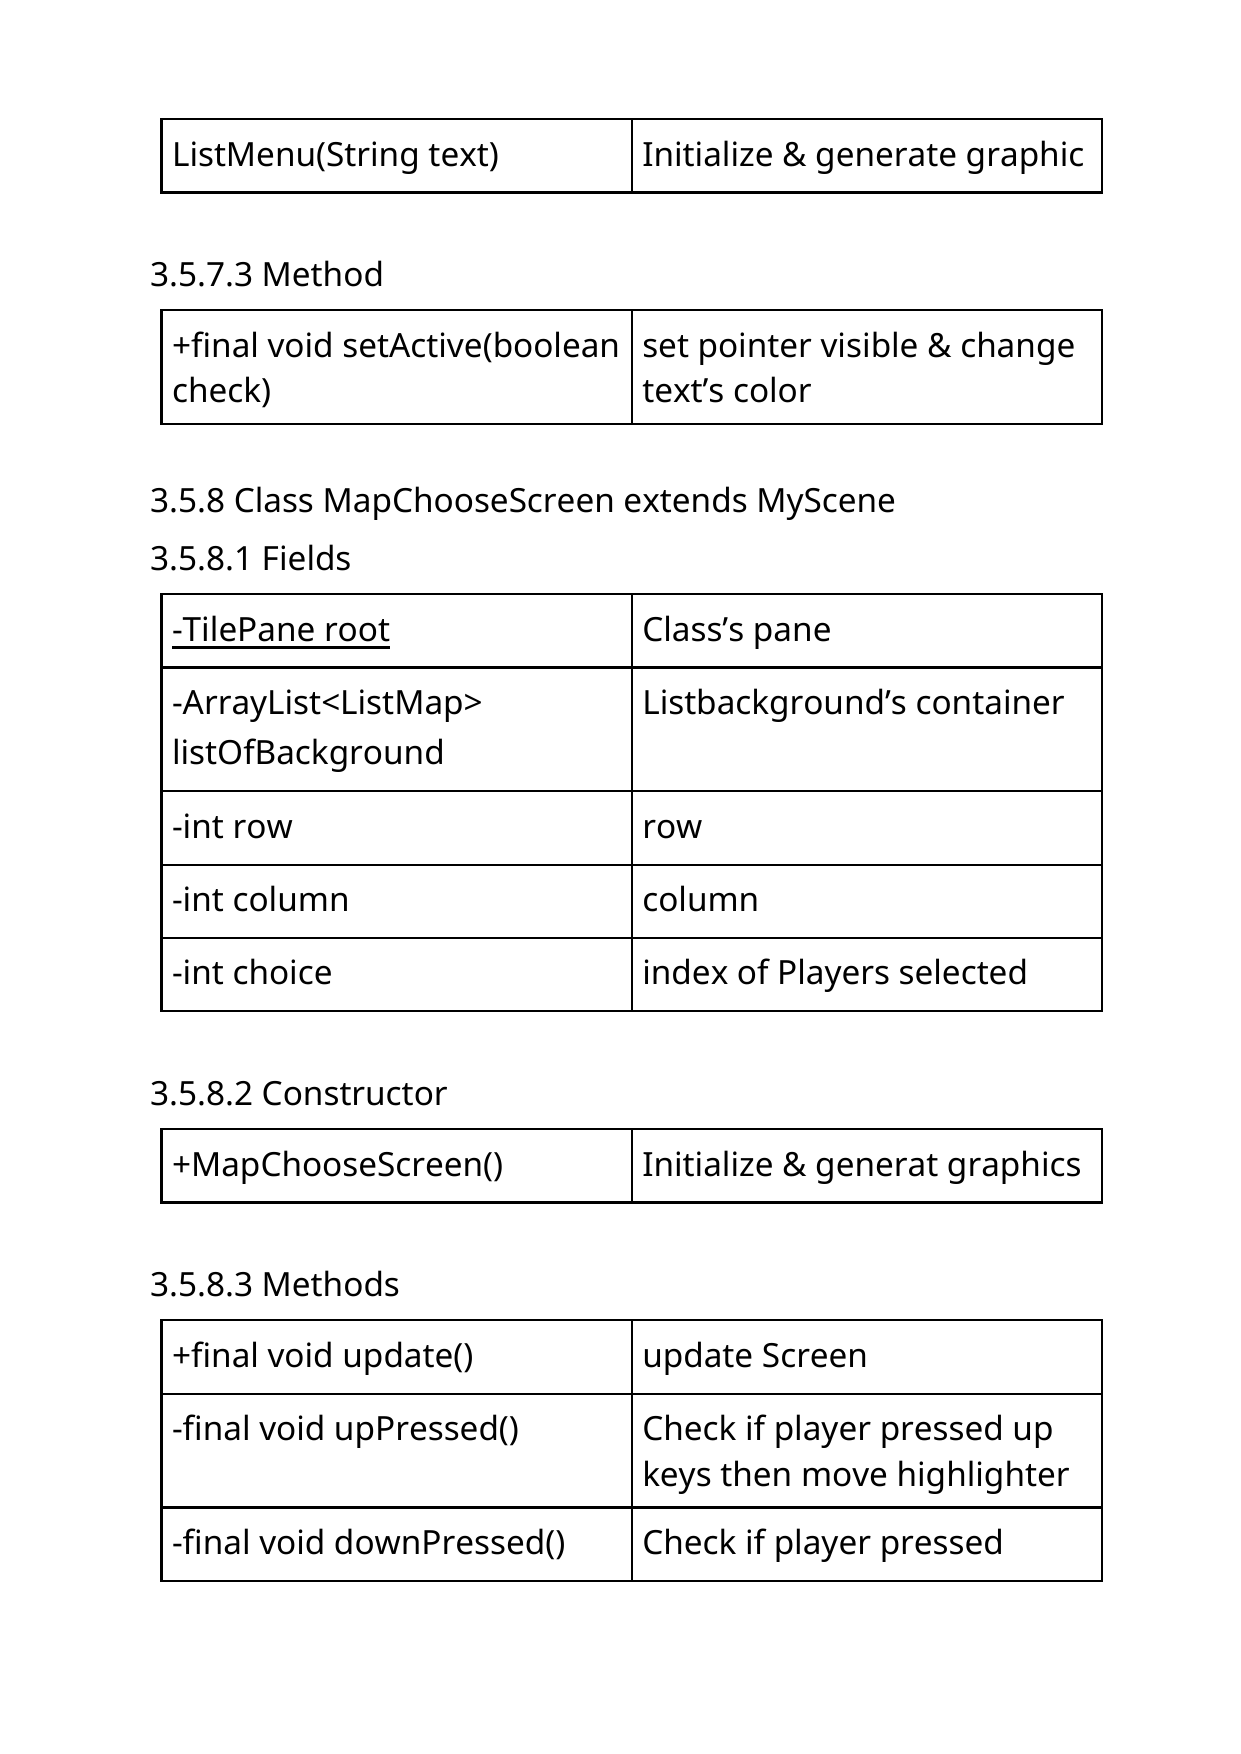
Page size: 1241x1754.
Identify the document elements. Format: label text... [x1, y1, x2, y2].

table_cell Listbackground’s container [633, 669, 1101, 790]
table_cell -ArrayList<ListMap> listOfBackground [163, 669, 631, 790]
table_header +final void update() [163, 1321, 631, 1393]
table_header update Screen [633, 1321, 1101, 1393]
table_header Initialize & generat graphics [633, 1130, 1101, 1201]
table_header -TilePane root [163, 595, 631, 666]
table_cell -int column [163, 866, 631, 937]
table_cell Check if player pressed up keys then move highlighter [633, 1395, 1101, 1506]
text 3.5.8.1 Fields [150, 535, 1090, 586]
table_header ListMenu(String text) [163, 120, 631, 191]
table_header Initialize & generate graphic [633, 120, 1101, 191]
text 3.5.7.3 Method [150, 251, 1090, 302]
table_header Class’s pane [633, 595, 1101, 666]
table_header set pointer visible & change text’s color [633, 311, 1101, 423]
table_cell -int choice [163, 939, 631, 1010]
table_header +final void setActive(boolean check) [163, 311, 631, 423]
text 3.5.8.3 Methods [150, 1261, 1090, 1312]
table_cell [633, 1509, 1101, 1580]
text 3.5.8.2 Constructor [150, 1070, 1090, 1121]
table_cell -int row [163, 792, 631, 863]
table_cell column [633, 866, 1101, 937]
table_header +MapChooseScreen() [163, 1130, 631, 1201]
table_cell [163, 1509, 631, 1580]
table_cell -final void upPressed() [163, 1395, 631, 1506]
table_cell row [633, 792, 1101, 863]
text 3.5.8 Class MapChooseScreen extends MyScene [150, 477, 1090, 528]
table_cell index of Players selected [633, 939, 1101, 1010]
